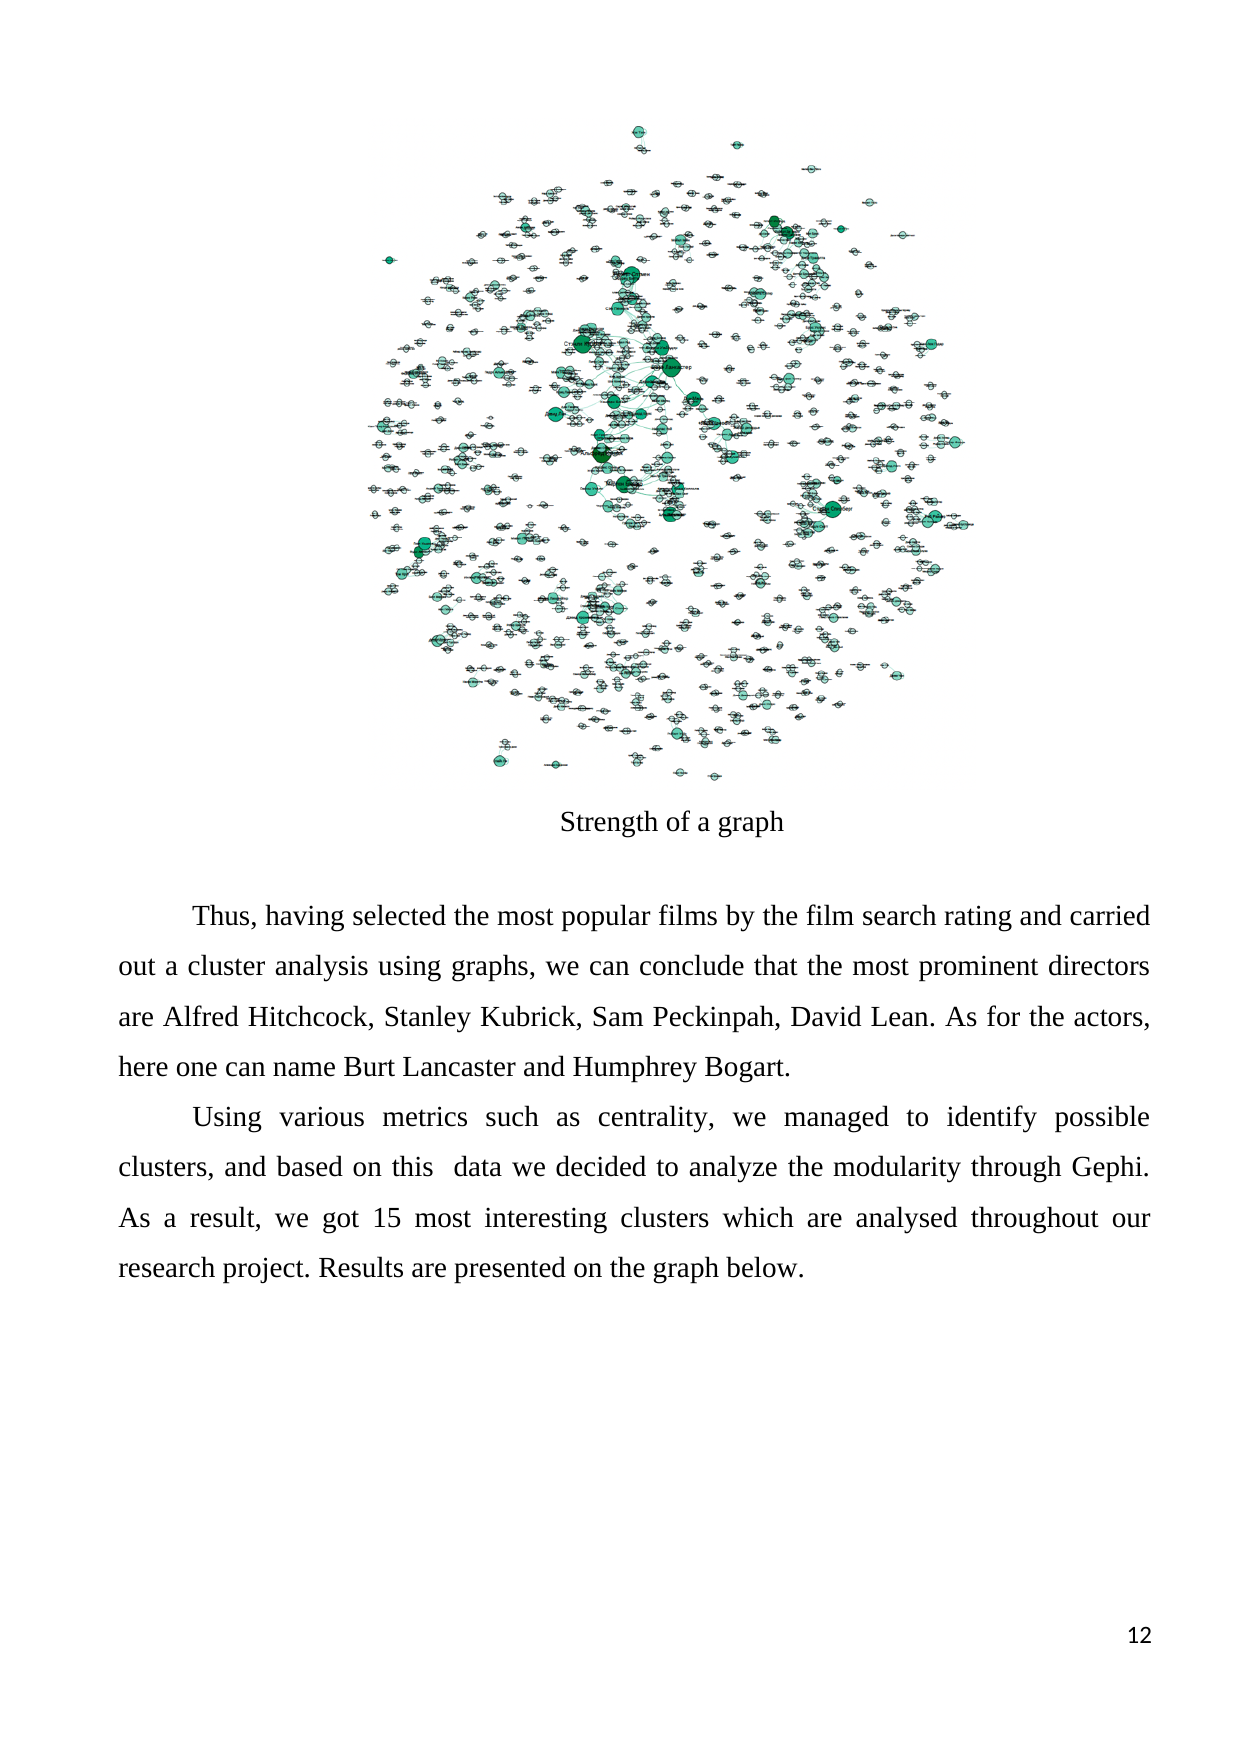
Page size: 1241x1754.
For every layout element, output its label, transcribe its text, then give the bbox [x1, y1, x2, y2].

picture [367, 118, 976, 790]
text Strength of a graph [118, 804, 1152, 838]
text Thus, having selected the most popular films by the film search rating and carried out a cluster analysis using graphs, we can conclude that the most prominent directors are Alfred Hitchcock, Stanley Kubrick, Sam Peckinpah, David Lean. As for the actors, here one can name Burt Lancaster and Humphrey Bogart. [118, 898, 1152, 1082]
text Using various metrics such as centrality, we managed to identify possible clusters, and based on this data we decided to analyze the modularity through Gephi. As a result, we got 15 most interesting clusters which are analysed throughout our research project. Results are presented on the graph below. [118, 1099, 1152, 1284]
